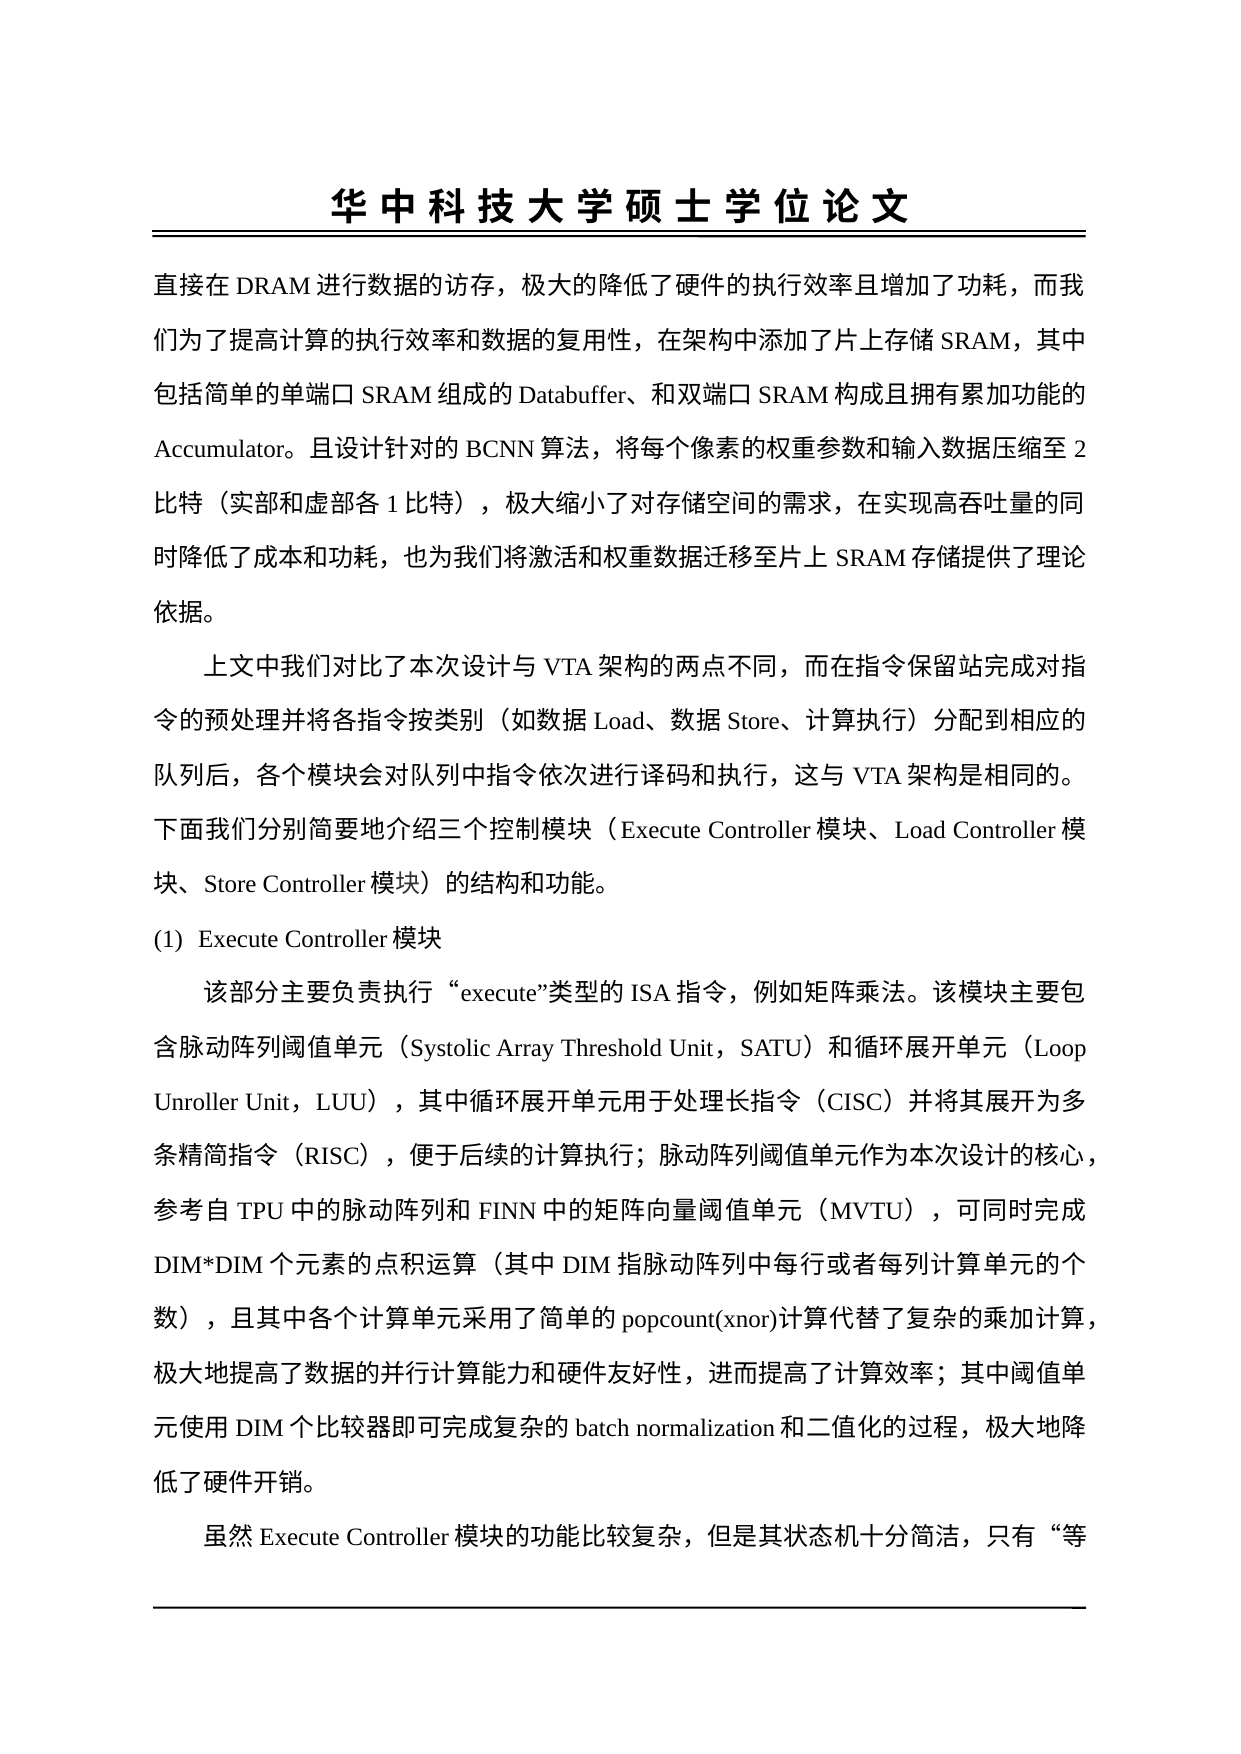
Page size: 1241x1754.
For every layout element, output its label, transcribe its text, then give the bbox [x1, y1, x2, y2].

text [153, 266, 1087, 628]
text 该部分主要负责执行“execute”类型的ISA指令，例如矩阵乘法。该模块主要包含脉动阵列阈值单元（Systolic Array Threshold Unit，SATU）和循环展开单元（Loop Unroller Unit，LUU），其中循环展开单元用于处理长指令（CISC）并将其展开为多条精简指令（RISC），便于后续的计算执行；脉动阵列阈值单元作为本次设计的核心，参考自TPU中的脉动阵列和FINN中的矩阵向量阈值单元（MVTU），可同时完成DIM*DIM个元素的点积运算（其中DIM指脉动阵列中每行或者每列计算单元的个数），且其中各个计算单元采用了简单的popcount(xnor)计算代替了复杂的乘加计算，极大地提高了数据的并行计算能力和硬件友好性，进而提高了计算效率；其中阈值单元使用DIM个比较器即可完成复杂的batch normalization和二值化的过程，极大地降低了硬件开销。 [153, 973, 1087, 1498]
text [153, 1516, 1087, 1553]
list Execute Controller模块 [153, 918, 1087, 954]
text 上文中我们对比了本次设计与VTA架构的两点不同，而在指令保留站完成对指令的预处理并将各指令按类别（如数据Load、数据Store、计算执行）分配到相应的队列后，各个模块会对队列中指令依次进行译码和执行，这与VTA架构是相同的。下面我们分别简要地介绍三个控制模块（Execute Controller模块、Load Controller模块、Store Controller模块）的结构和功能。 [153, 646, 1087, 900]
